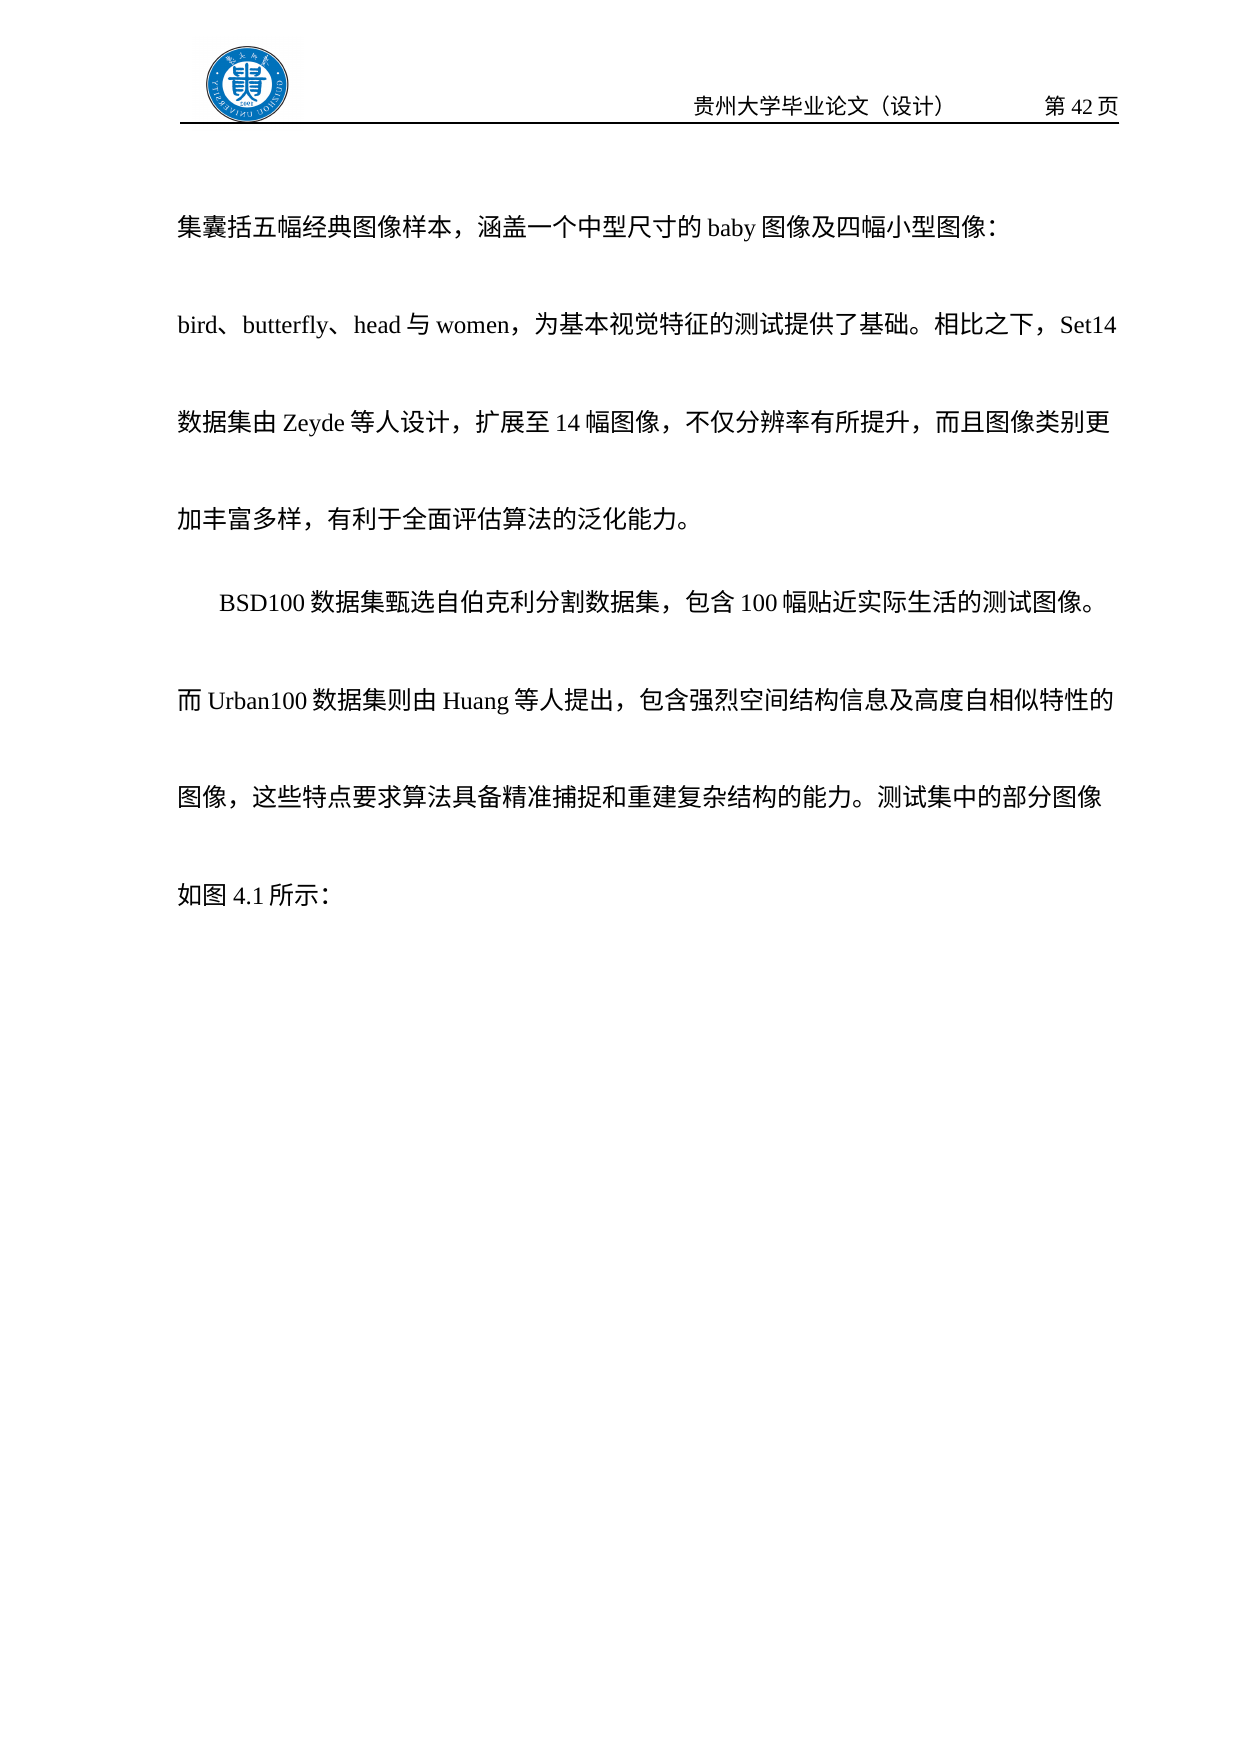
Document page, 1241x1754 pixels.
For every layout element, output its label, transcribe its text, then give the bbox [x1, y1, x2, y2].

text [177, 193, 1122, 550]
picture [191, 36, 305, 122]
text BSD100数据集甄选自伯克利分割数据集，包含100幅贴近实际生活的测试图像。而Urban100数据集则由Huang等人提出，包含强烈空间结构信息及高度自相似特性的图像，这些特点要求算法具备精准捕捉和重建复杂结构的能力。测试集中的部分图像如图 4.1所示： [177, 568, 1122, 926]
picture [191, 124, 305, 131]
